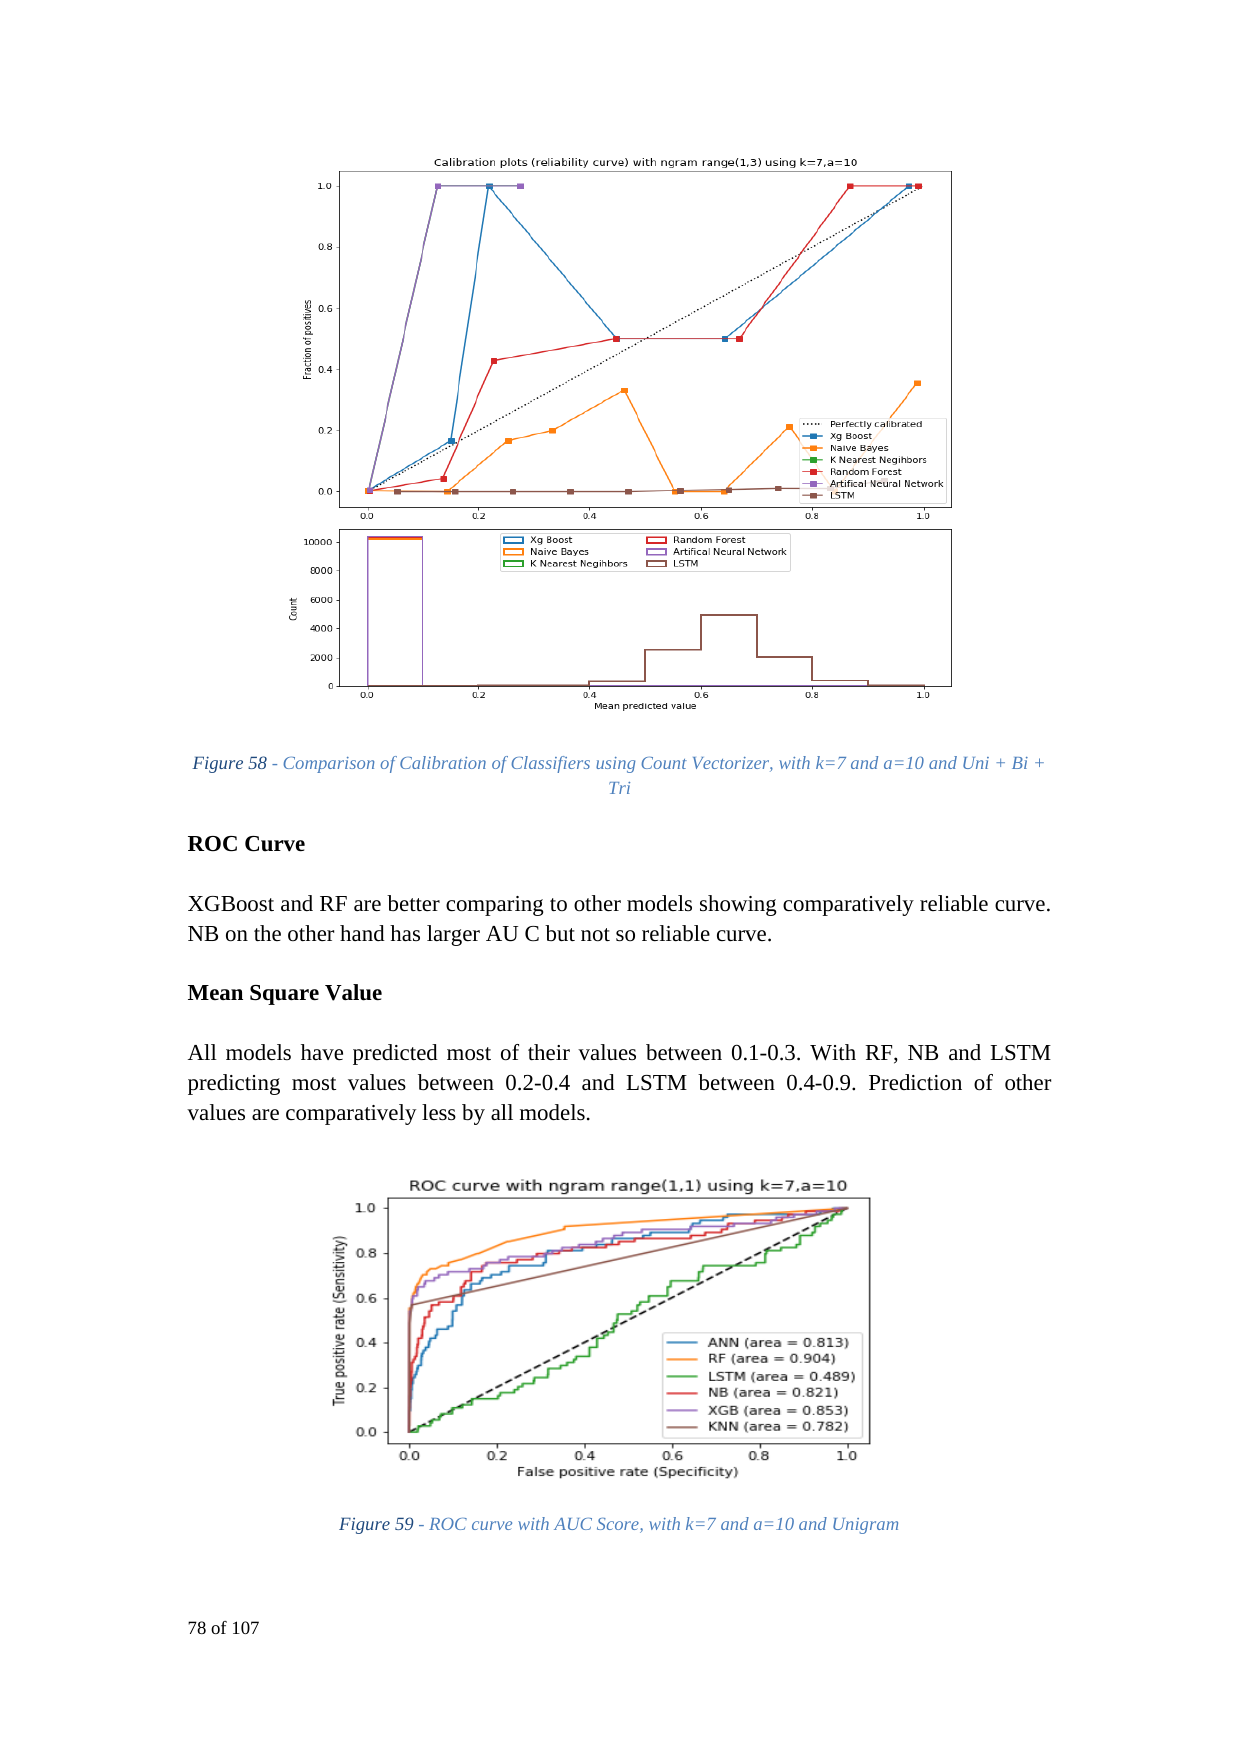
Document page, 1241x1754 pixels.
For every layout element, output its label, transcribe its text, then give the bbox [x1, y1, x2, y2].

picture [310, 1158, 931, 1484]
text XGBoost and RF are better comparing to other models showing comparatively reliable curve. NB on the other hand has larger AU C but not so reliable curve. [187, 890, 1053, 946]
text Figure 59 - ROC curve with AUC Score, with k=7 and a=10 and Unigram [187, 1512, 1053, 1534]
text Figure 58 - Comparison of Calibration of Classifiers using Count Vectorizer, with k=7 and a=10 and Uni + Bi + Tri [187, 752, 1053, 798]
text Mean Square Value [187, 979, 1053, 1006]
text All models have predicted most of their values between 0.1-0.3. With RF, NB and LSTM predicting most values between 0.2-0.4 and LSTM between 0.4-0.9. Prediction of other values are comparatively less by all models. [187, 1039, 1053, 1126]
picture [279, 150, 961, 719]
text ROC Curve [187, 831, 1053, 857]
